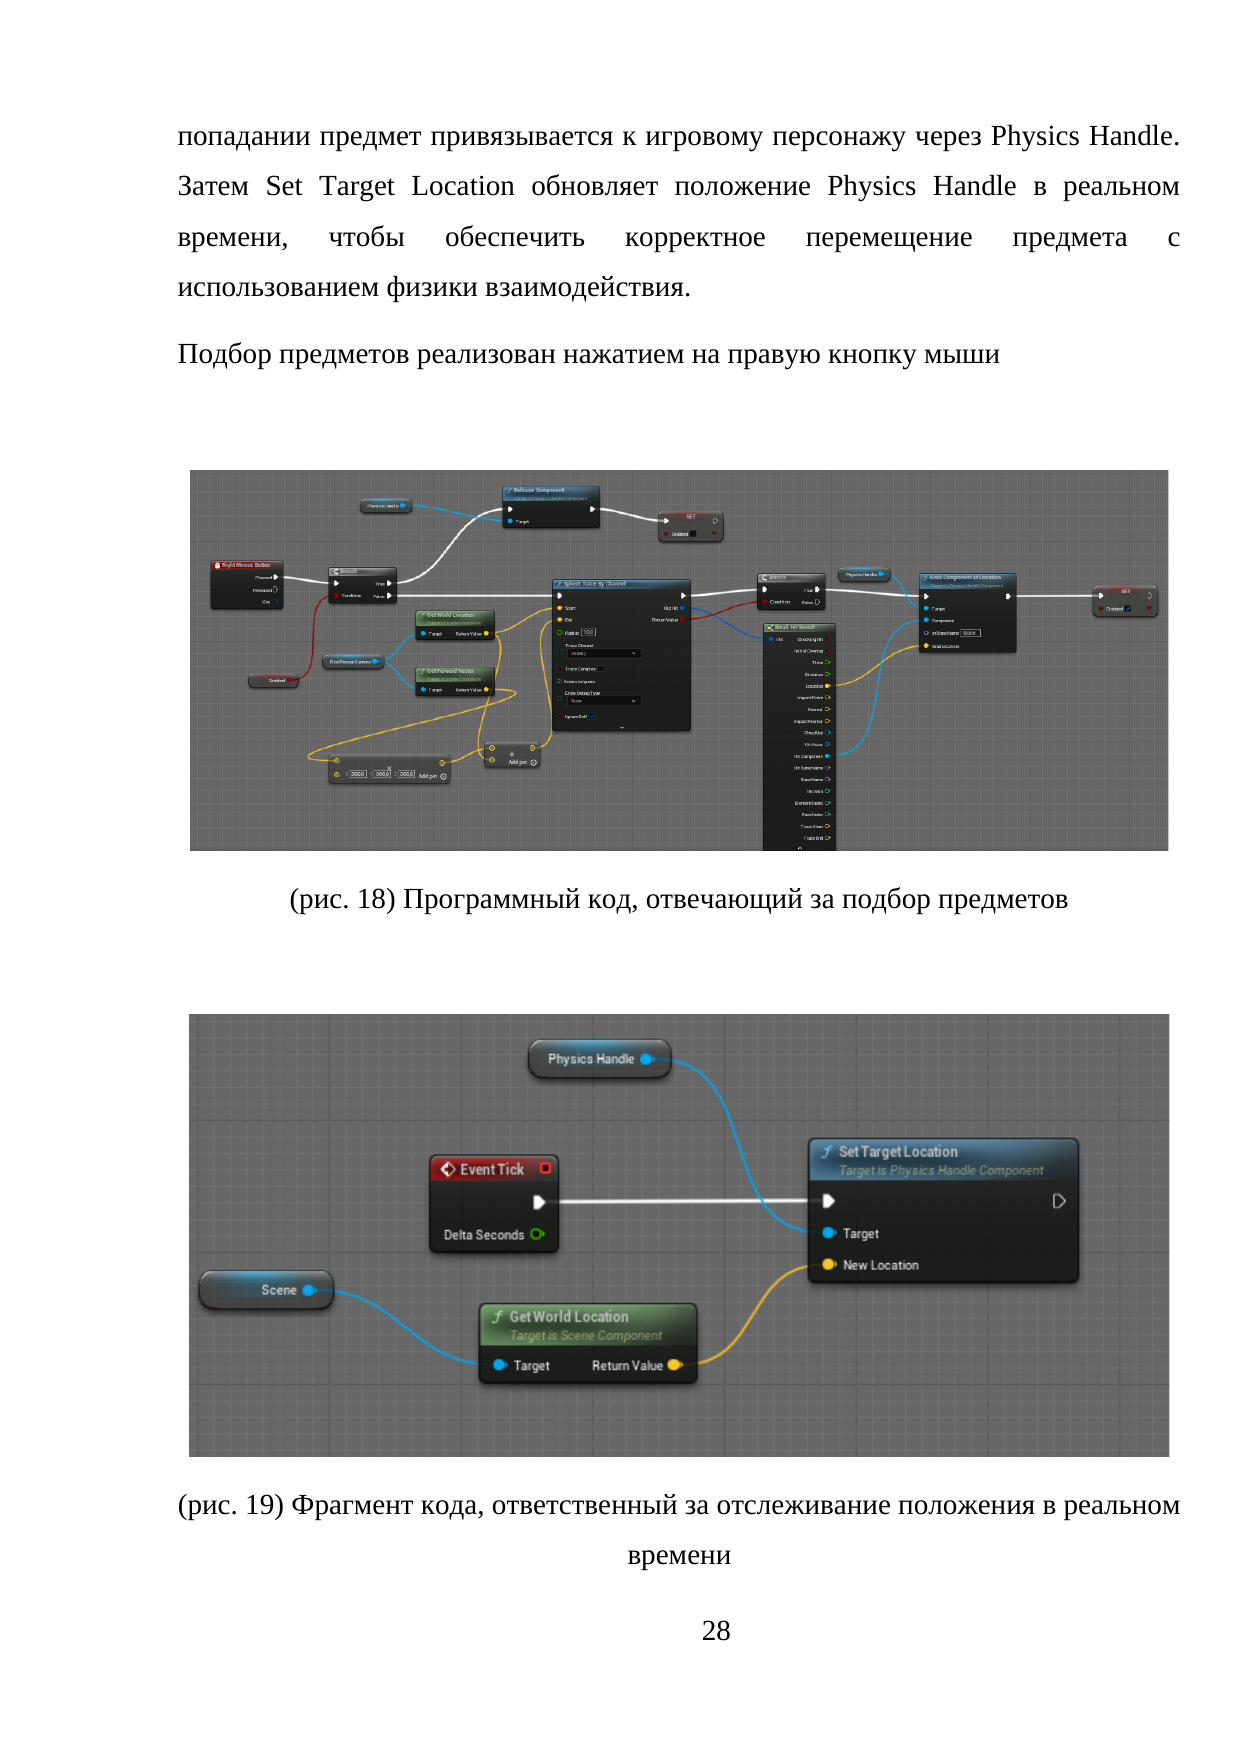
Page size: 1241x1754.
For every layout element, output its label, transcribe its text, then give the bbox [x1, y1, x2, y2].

text (рис. 19) Фрагмент кода, ответственный за отслеживание положения в реальном времени [177, 1487, 1181, 1571]
text Подбор предметов реализован нажатием на правую кнопку мыши [177, 336, 1181, 369]
picture [189, 1014, 1170, 1457]
picture [190, 470, 1169, 851]
text (рис. 18) Программный код, отвечающий за подбор предметов [177, 881, 1181, 914]
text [177, 118, 1181, 303]
